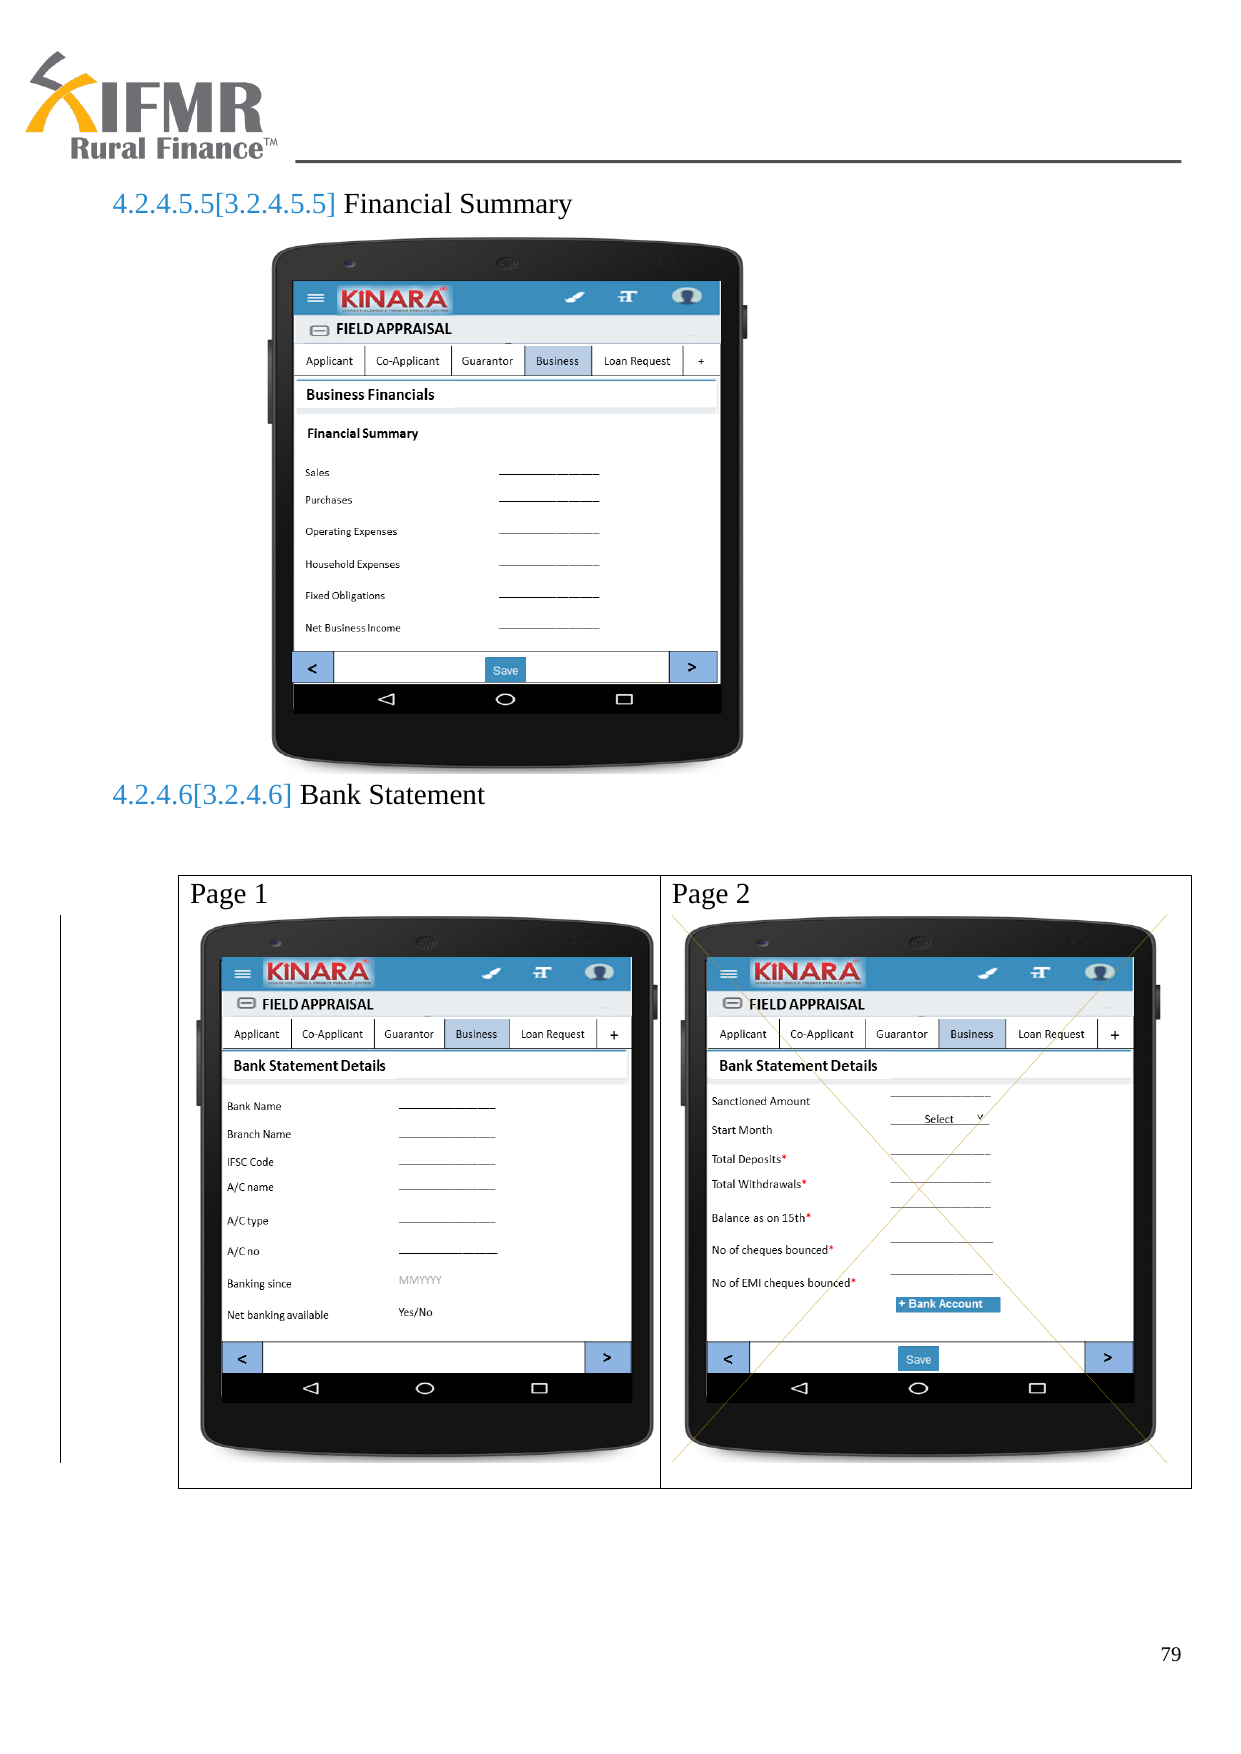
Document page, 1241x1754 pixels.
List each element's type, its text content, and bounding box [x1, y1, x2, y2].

picture [673, 915, 1165, 1187]
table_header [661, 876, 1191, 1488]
list Bank Statement [112, 777, 1181, 811]
picture [921, 917, 1167, 1461]
picture [262, 225, 754, 774]
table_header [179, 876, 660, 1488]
picture [189, 915, 659, 1463]
picture [673, 1190, 1165, 1463]
picture [18, 45, 284, 166]
list Financial Summary [112, 187, 1181, 220]
picture [671, 916, 918, 1462]
